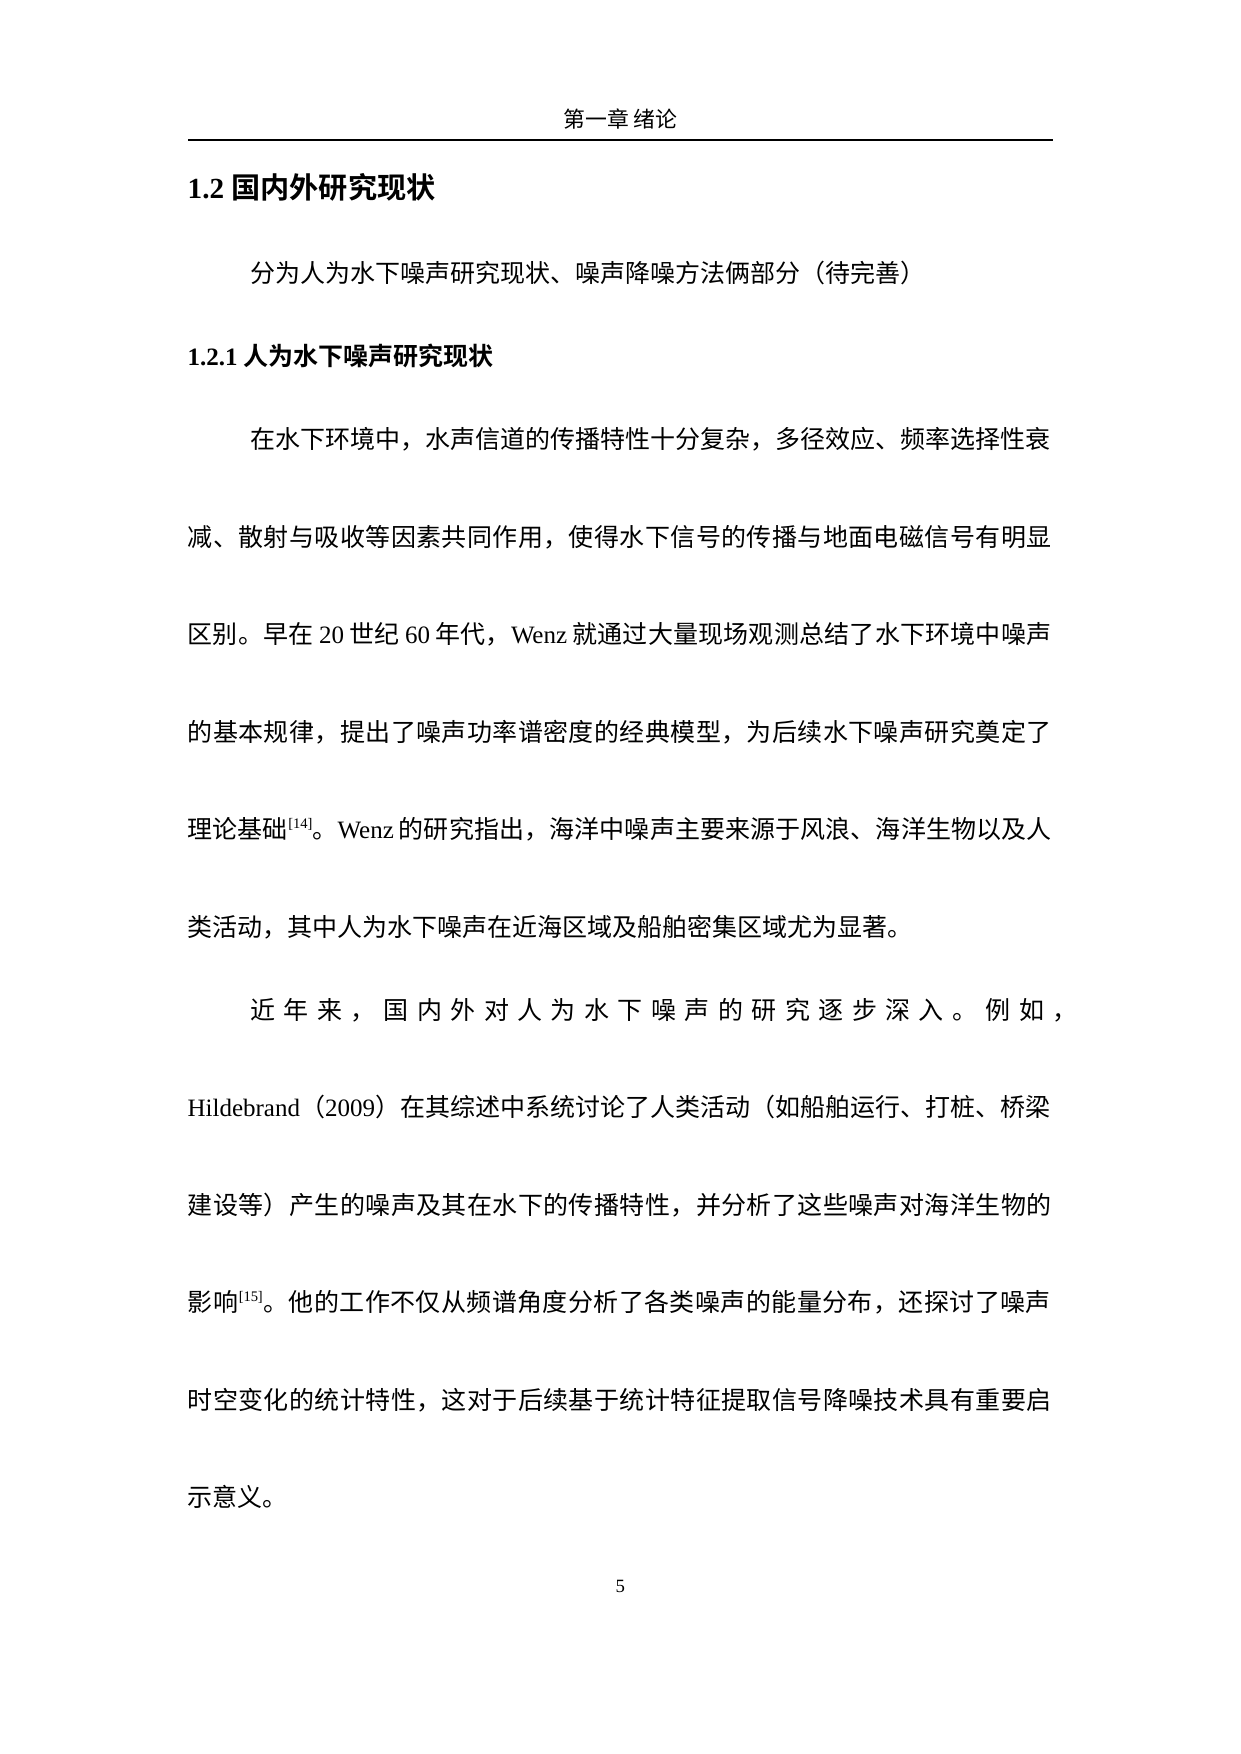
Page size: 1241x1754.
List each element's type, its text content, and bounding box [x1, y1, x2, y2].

text 近年来，国内外对人为水下噪声的研究逐步深入。例如，Hildebrand（2009）在其综述中系统讨论了人类活动（如船舶运行、打桩、桥梁建设等）产生的噪声及其在水下的传播特性，并分析了这些噪声对海洋生物的影响[15]。他的工作不仅从频谱角度分析了各类噪声的能量分布，还探讨了噪声时空变化的统计特性，这对于后续基于统计特征提取信号降噪技术具有重要启示意义。 [187, 976, 1053, 1528]
text 1.2.1 人为水下噪声研究现状 [187, 322, 1053, 387]
text 在水下环境中，水声信道的传播特性十分复杂，多径效应、频率选择性衰减、散射与吸收等因素共同作用，使得水下信号的传播与地面电磁信号有明显区别。早在20世纪60年代，Wenz就通过大量现场观测总结了水下环境中噪声的基本规律，提出了噪声功率谱密度的经典模型，为后续水下噪声研究奠定了理论基础[14]。Wenz的研究指出，海洋中噪声主要来源于风浪、海洋生物以及人类活动，其中人为水下噪声在近海区域及船舶密集区域尤为显著。 [187, 405, 1053, 958]
text 1.2 国内外研究现状 [187, 153, 1053, 218]
text 分为人为水下噪声研究现状、噪声降噪方法俩部分（待完善） [187, 239, 1053, 304]
